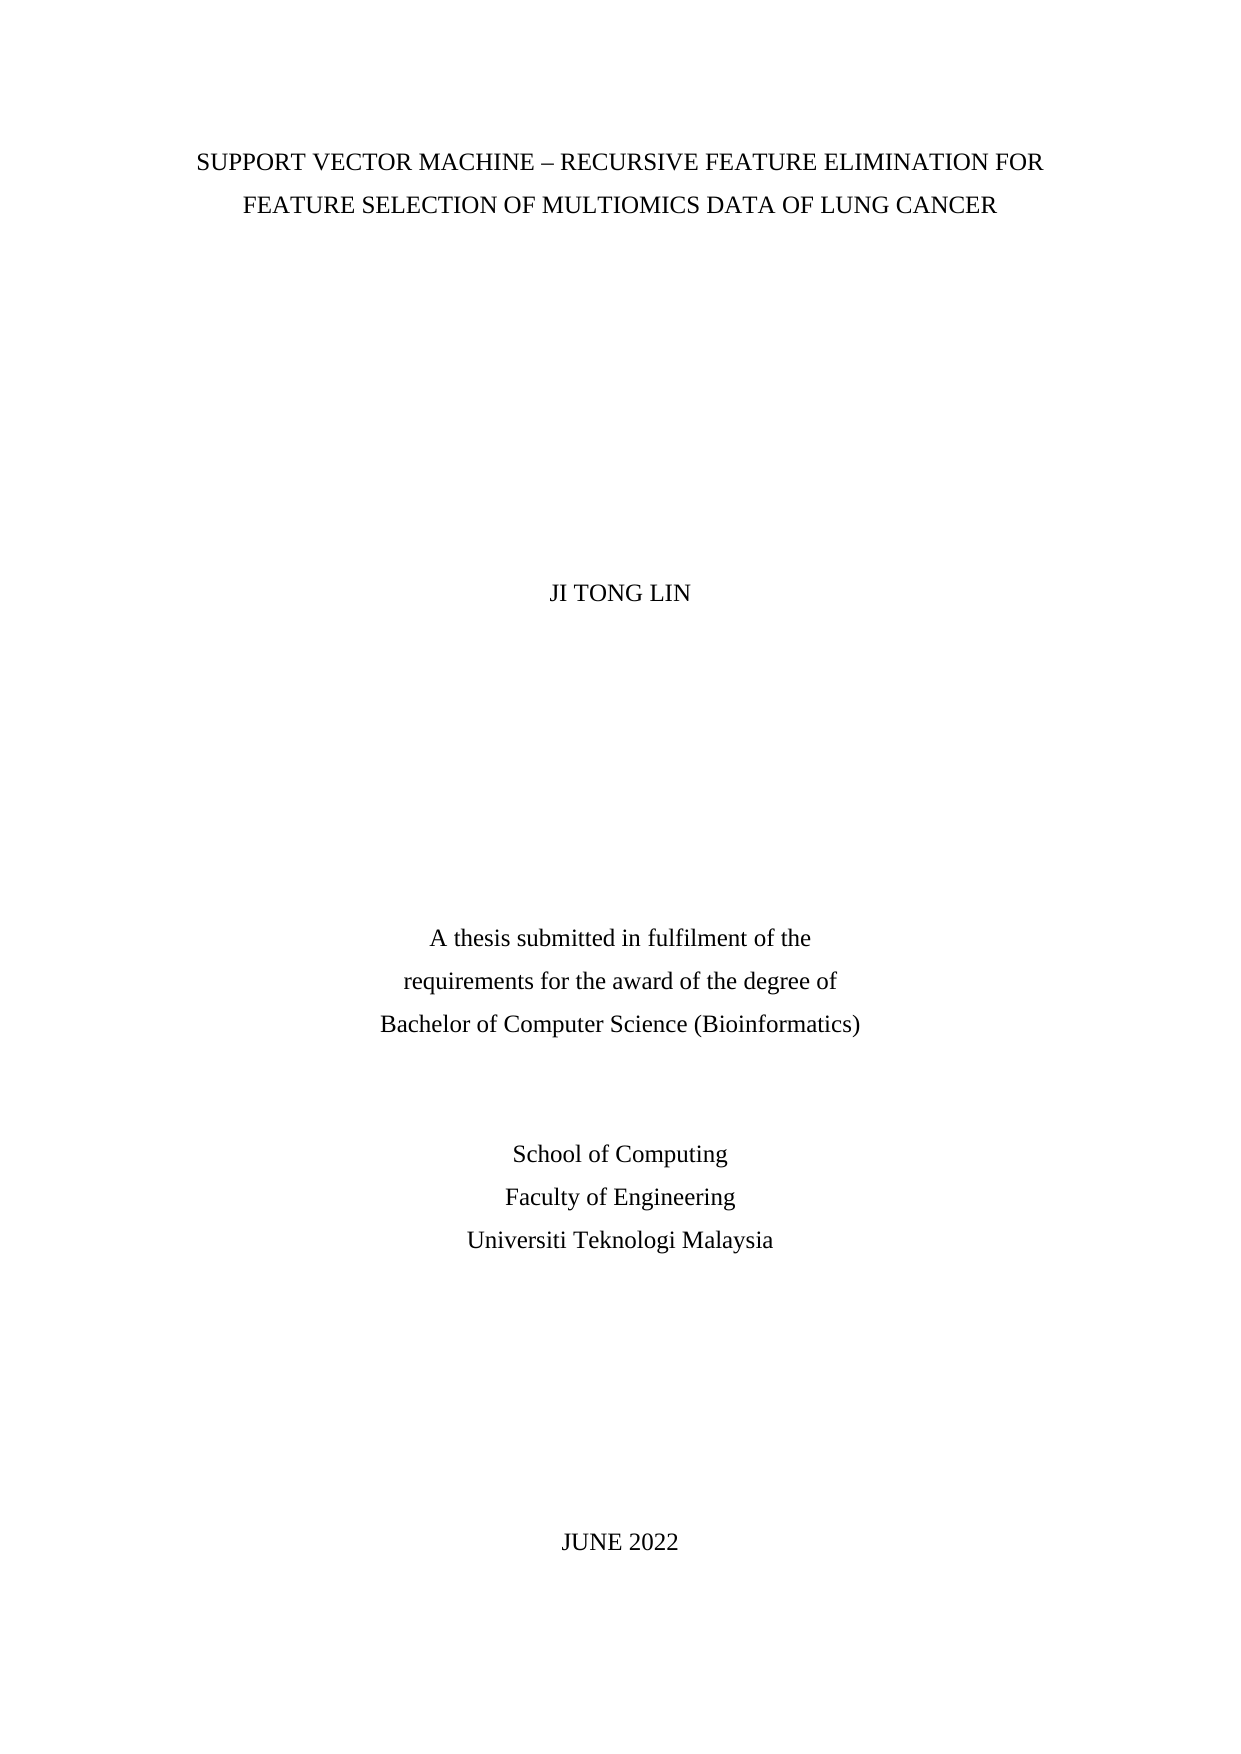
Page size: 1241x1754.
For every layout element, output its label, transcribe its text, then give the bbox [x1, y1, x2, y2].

text requirements for the award of the degree of [192, 966, 1048, 995]
text A submitted in of the [192, 923, 1048, 952]
